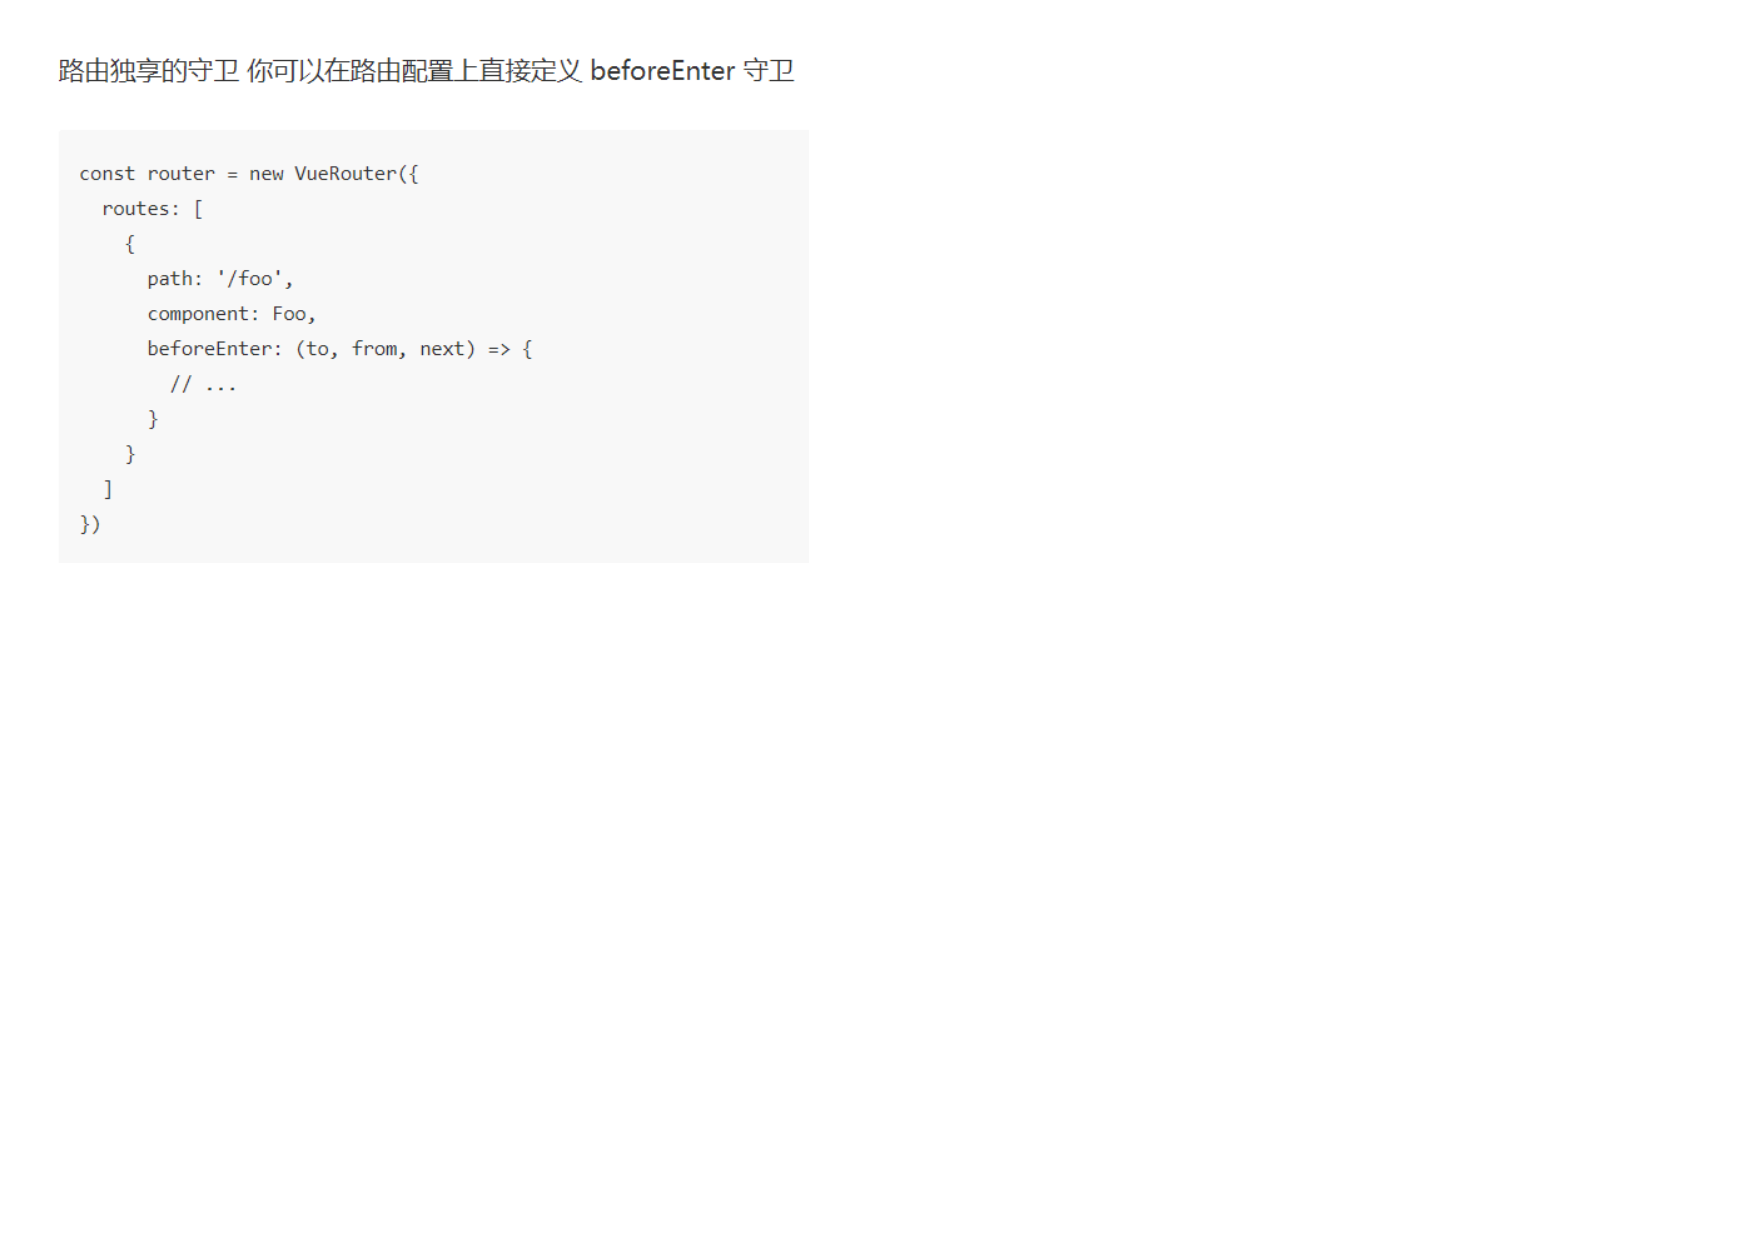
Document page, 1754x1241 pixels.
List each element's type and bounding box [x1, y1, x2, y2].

picture [44, 35, 809, 563]
